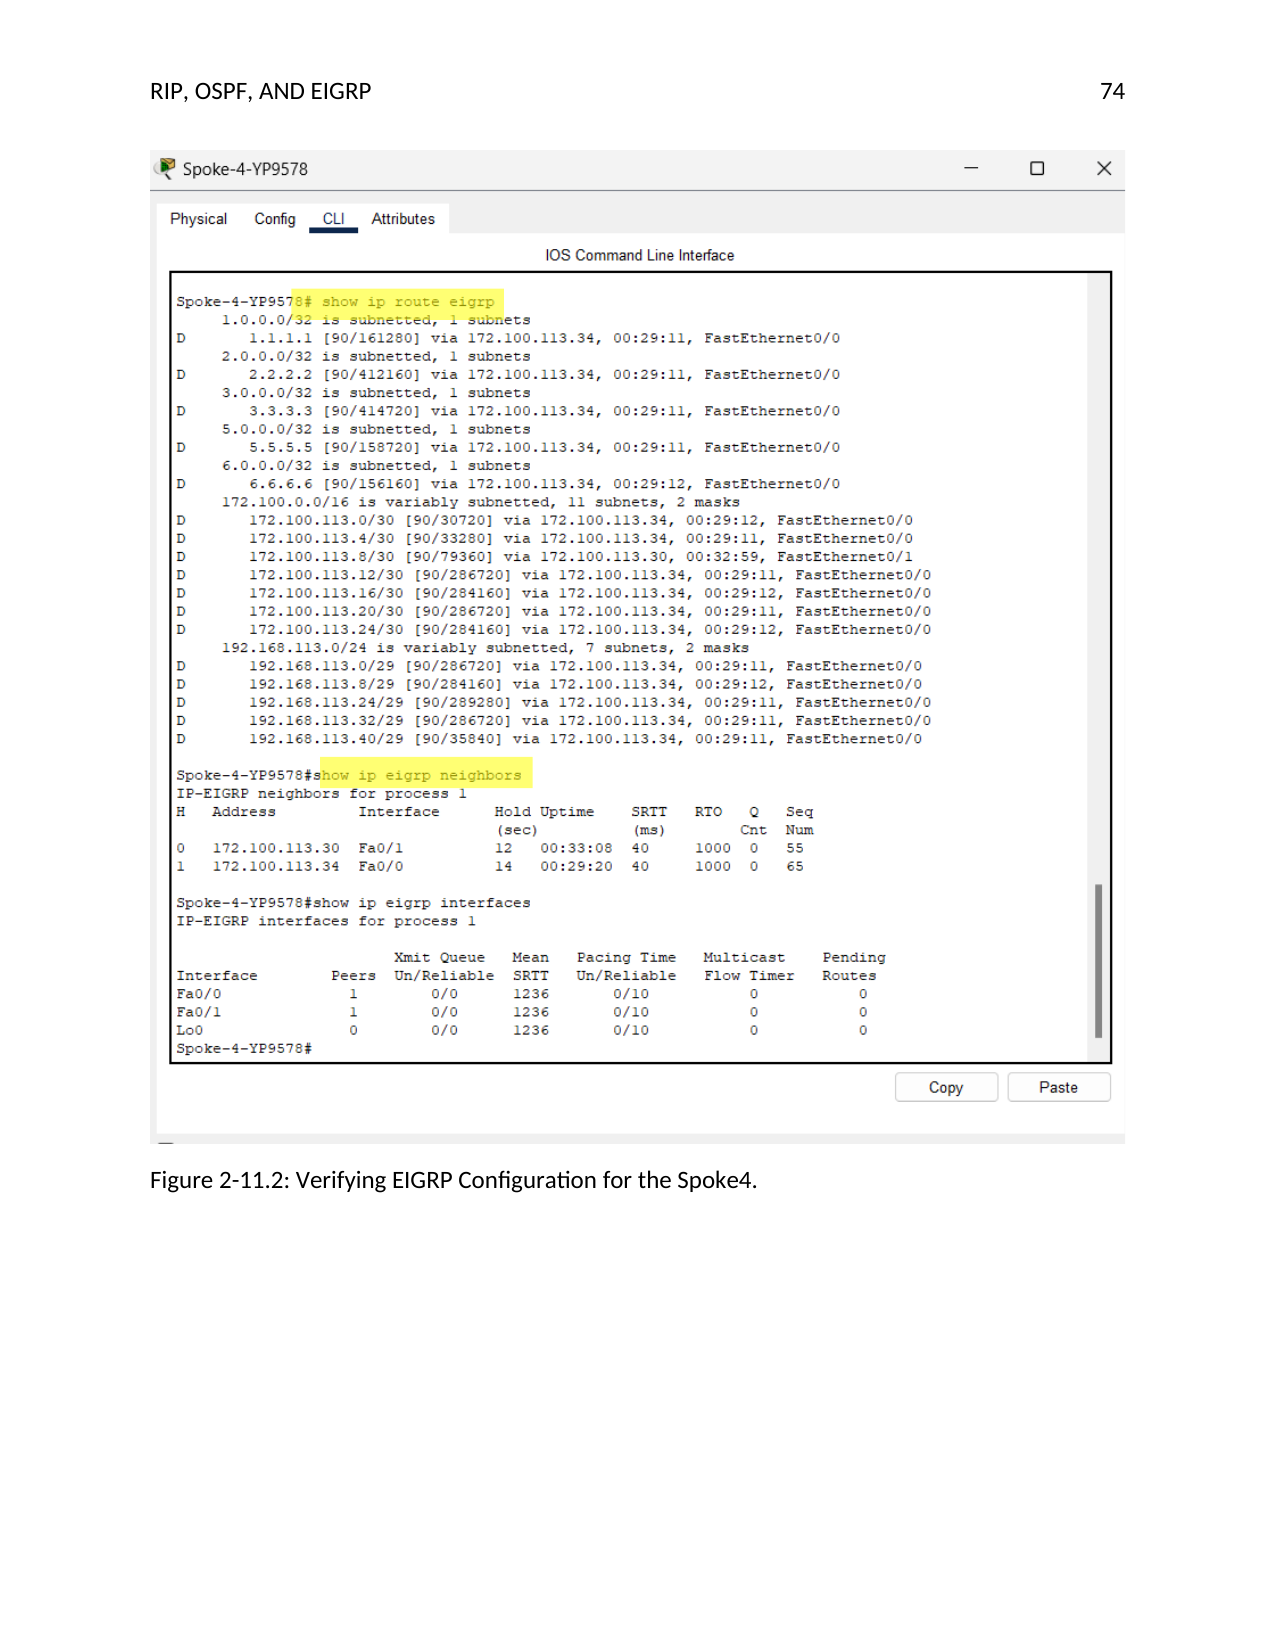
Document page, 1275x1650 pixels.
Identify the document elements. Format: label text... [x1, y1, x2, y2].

picture [150, 150, 1125, 1144]
text Figure 2-11.2: Verifying EIGRP Configuration for the Spoke4. [150, 1164, 1125, 1194]
